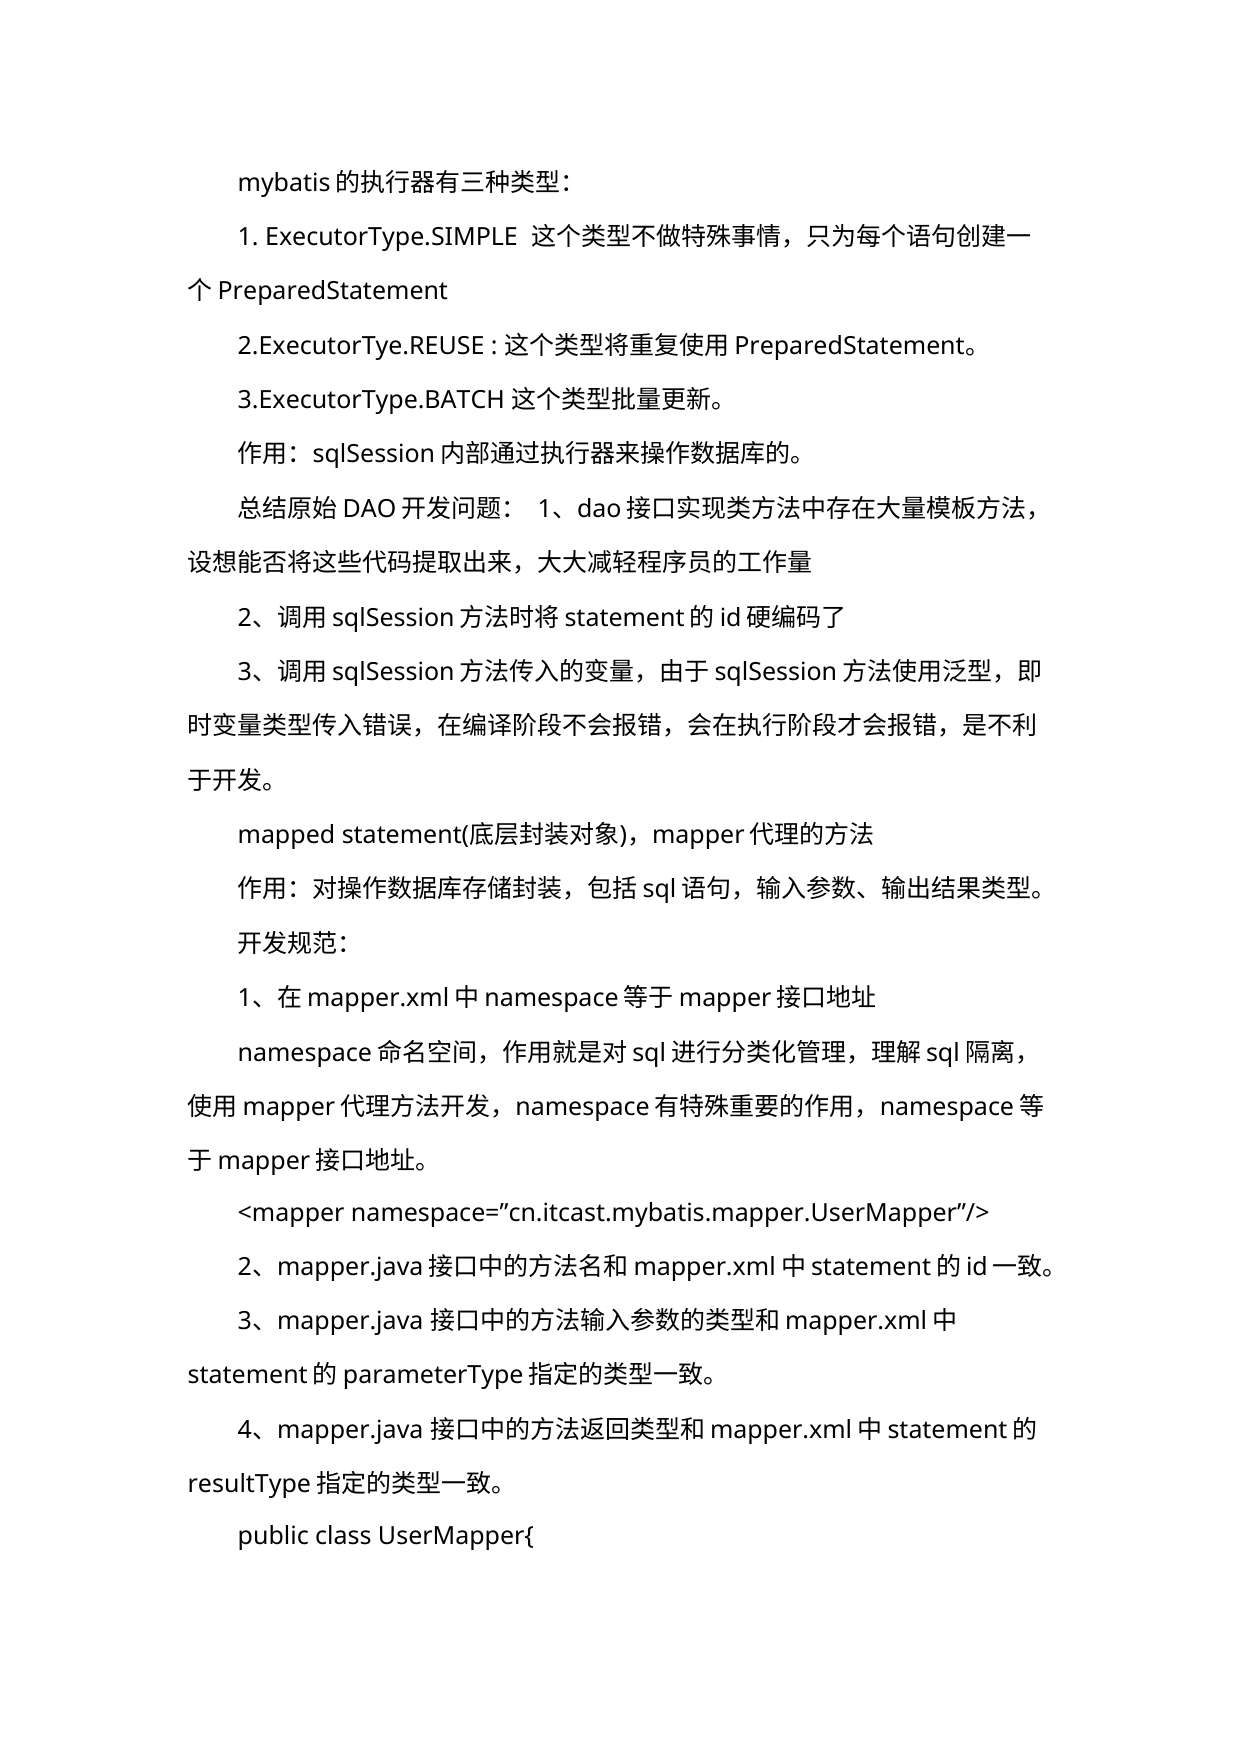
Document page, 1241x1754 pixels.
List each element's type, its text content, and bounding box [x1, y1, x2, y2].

text <mapper namespace=”cn.itcast.mybatis.mapper.UserMapper”/> [187, 1195, 1053, 1229]
text 2、调用sqlSession方法时将statement的id硬编码了 [187, 597, 1053, 633]
text 3、调用sqlSession方法传入的变量，由于sqlSession方法使用泛型，即时变量类型传入错误，在编译阶段不会报错，会在执行阶段才会报错，是不利于开发。 [187, 651, 1053, 796]
text 2.ExecutorTye.REUSE : 这个类型将重复使用PreparedStatement。 [187, 325, 1053, 361]
text 作用：对操作数据库存储封装，包括sql语句，输入参数、输出结果类型。 [187, 869, 1053, 905]
text mapped statement(底层封装对象)，mapper代理的方法 [187, 814, 1053, 851]
text 总结原始DAO开发问题： 1、dao接口实现类方法中存在大量模板方法，设想能否将这些代码提取出来，大大减轻程序员的工作量 [187, 488, 1053, 579]
text 1、在mapper.xml中namespace等于mapper接口地址 [187, 978, 1053, 1014]
text 开发规范： [187, 923, 1053, 959]
text 1. ExecutorType.SIMPLE 这个类型不做特殊事情，只为每个语句创建一个PreparedStatement [187, 216, 1053, 307]
text namespace命名空间，作用就是对sql进行分类化管理，理解sql隔离，使用mapper代理方法开发，namespace有特殊重要的作用，namespace等于mapper接口地址。 [187, 1032, 1053, 1177]
text 作用：sqlSession内部通过执行器来操作数据库的。 [187, 434, 1053, 470]
text 2、mapper.java接口中的方法名和mapper.xml中statement的id一致。 [187, 1246, 1053, 1282]
text 3、mapper.java 接口中的方法输入参数的类型和mapper.xml中statement的parameterType指定的类型一致。 [187, 1301, 1053, 1391]
text public class UserMapper{ [187, 1518, 1053, 1552]
text 4、mapper.java 接口中的方法返回类型和mapper.xml中statement的resultType指定的类型一致。 [187, 1409, 1053, 1500]
text mybatis的执行器有三种类型： [187, 162, 1053, 198]
text 3.ExecutorType.BATCH 这个类型批量更新。 [187, 379, 1053, 416]
